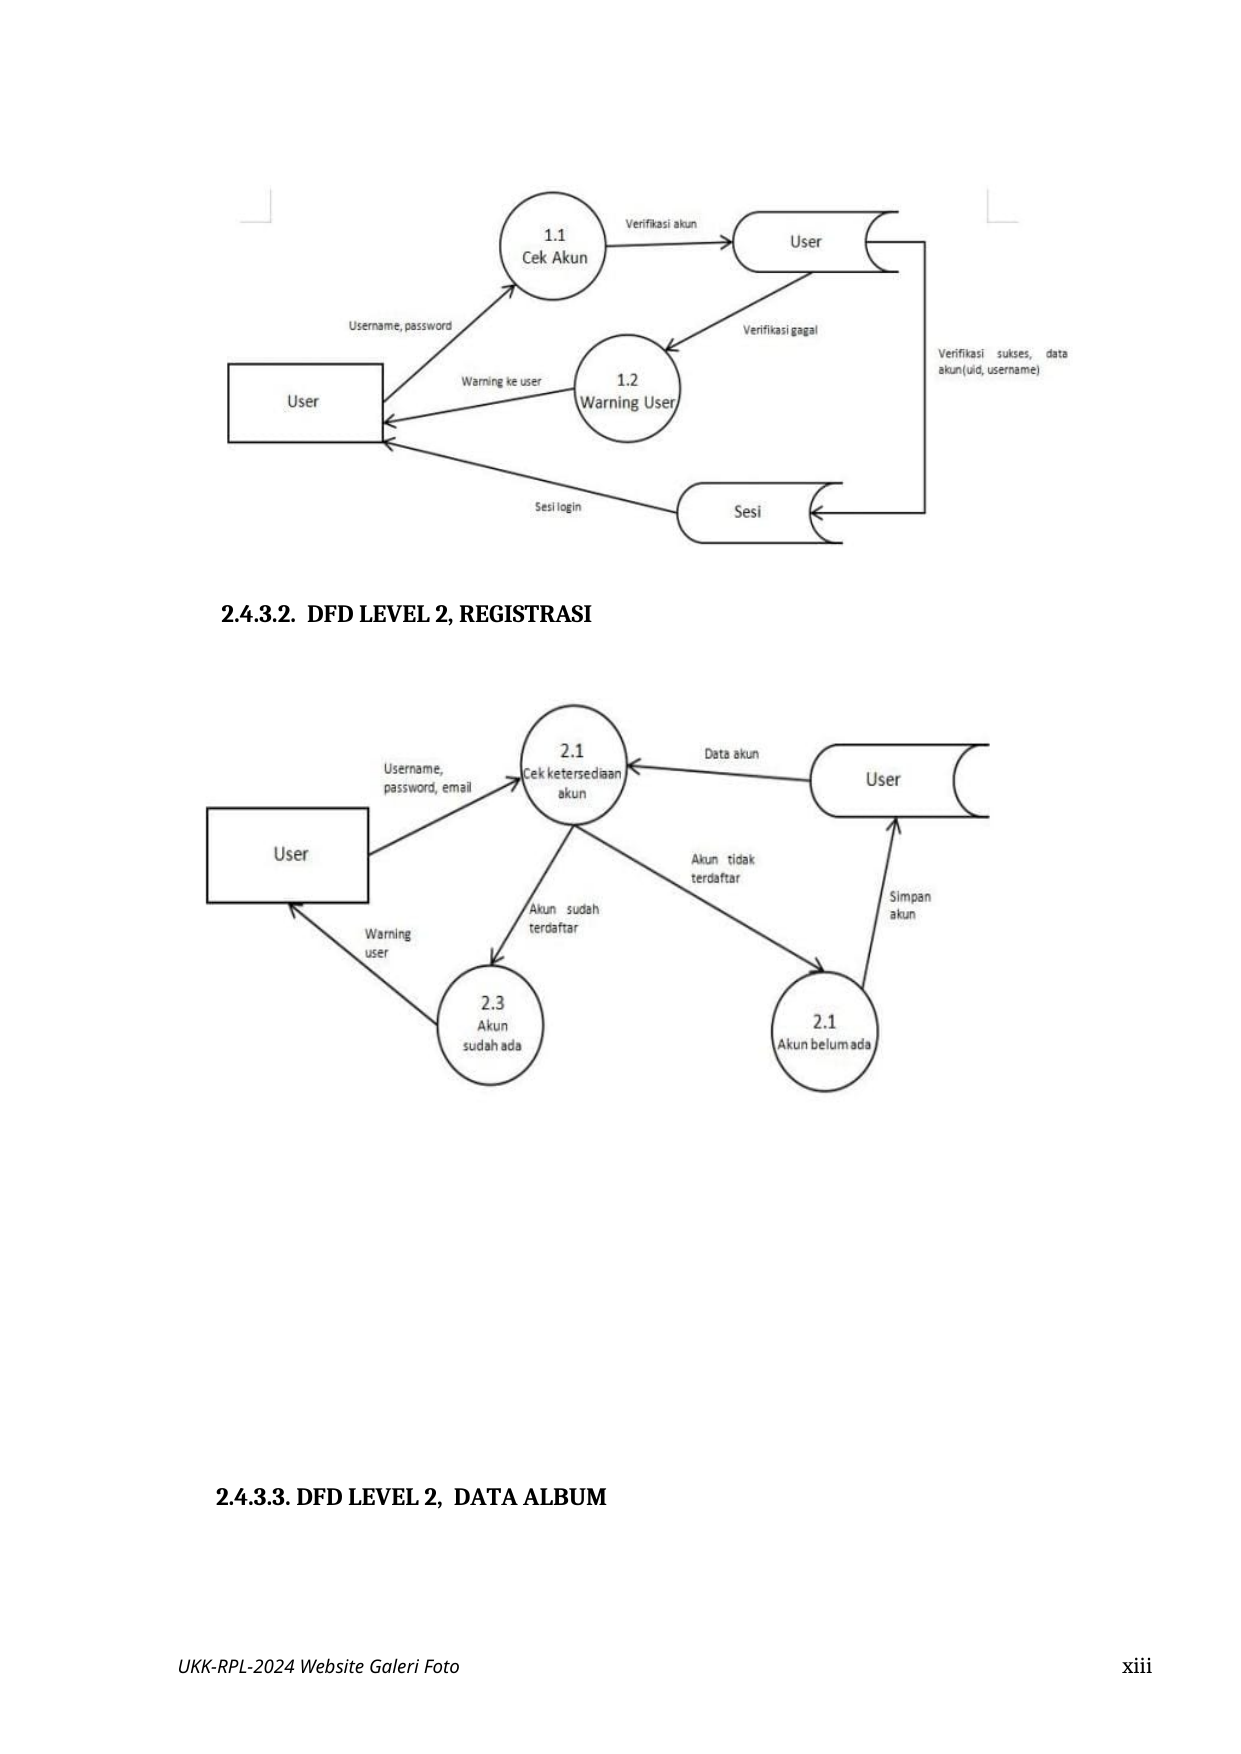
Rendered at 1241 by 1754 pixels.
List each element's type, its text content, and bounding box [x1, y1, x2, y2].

text 2.4.3.2. DFD LEVEL 2, REGISTRASI [177, 600, 1122, 629]
text 2.4.3.3. DFD LEVEL 2, DATA ALBUM [177, 1483, 1122, 1512]
picture [226, 147, 1082, 581]
picture [177, 677, 1048, 1131]
